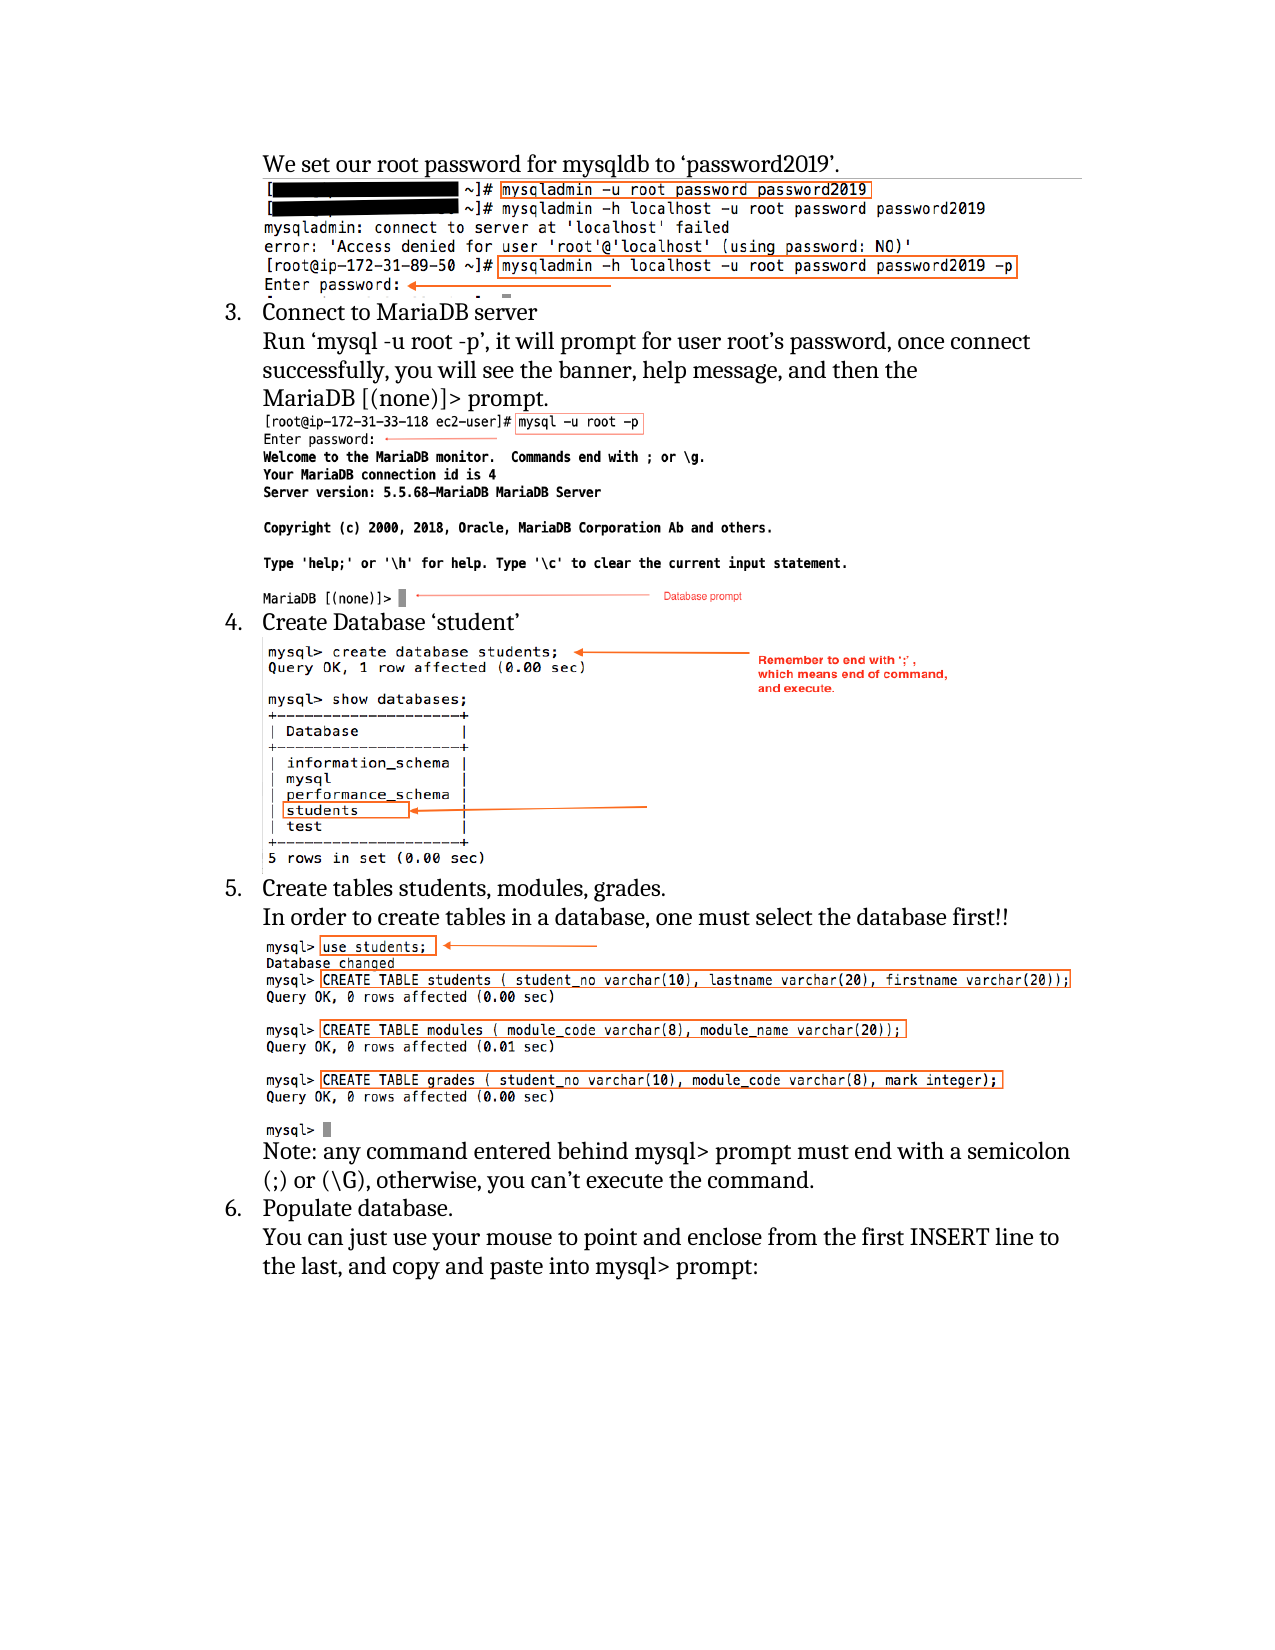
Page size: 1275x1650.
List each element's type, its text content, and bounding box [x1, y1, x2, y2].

picture [262, 637, 1082, 874]
picture [262, 178, 1082, 298]
text We set our root password for mysqldb to ‘password2019’. [262, 150, 1087, 179]
list Connect to MariaDB server [225, 298, 1087, 327]
picture [262, 413, 1088, 609]
list You can just use your mouse to point and enclose from the first INSERT line to the last, and copy and paste into mysql> prompt: [262, 1223, 1087, 1281]
list In order to create tables in a database, one must select the database first!! [262, 903, 1087, 931]
picture [262, 931, 1090, 1137]
list Run ‘mysql -u root -p’, it will prompt for user root’s password, once connect successfully, you will see the banner, help message, and then the [262, 327, 1087, 384]
list Create Database ‘student’ [225, 608, 1087, 637]
list Create tables students, modules, grades. [225, 874, 1087, 903]
list Populate database. [225, 1194, 1087, 1223]
list Note: any command entered behind mysql> prompt must end with a semicolon (;) or (\G), otherwise, you can’t execute the command. [262, 1137, 1087, 1194]
list MariaDB [(none)]> prompt. [262, 384, 1087, 413]
